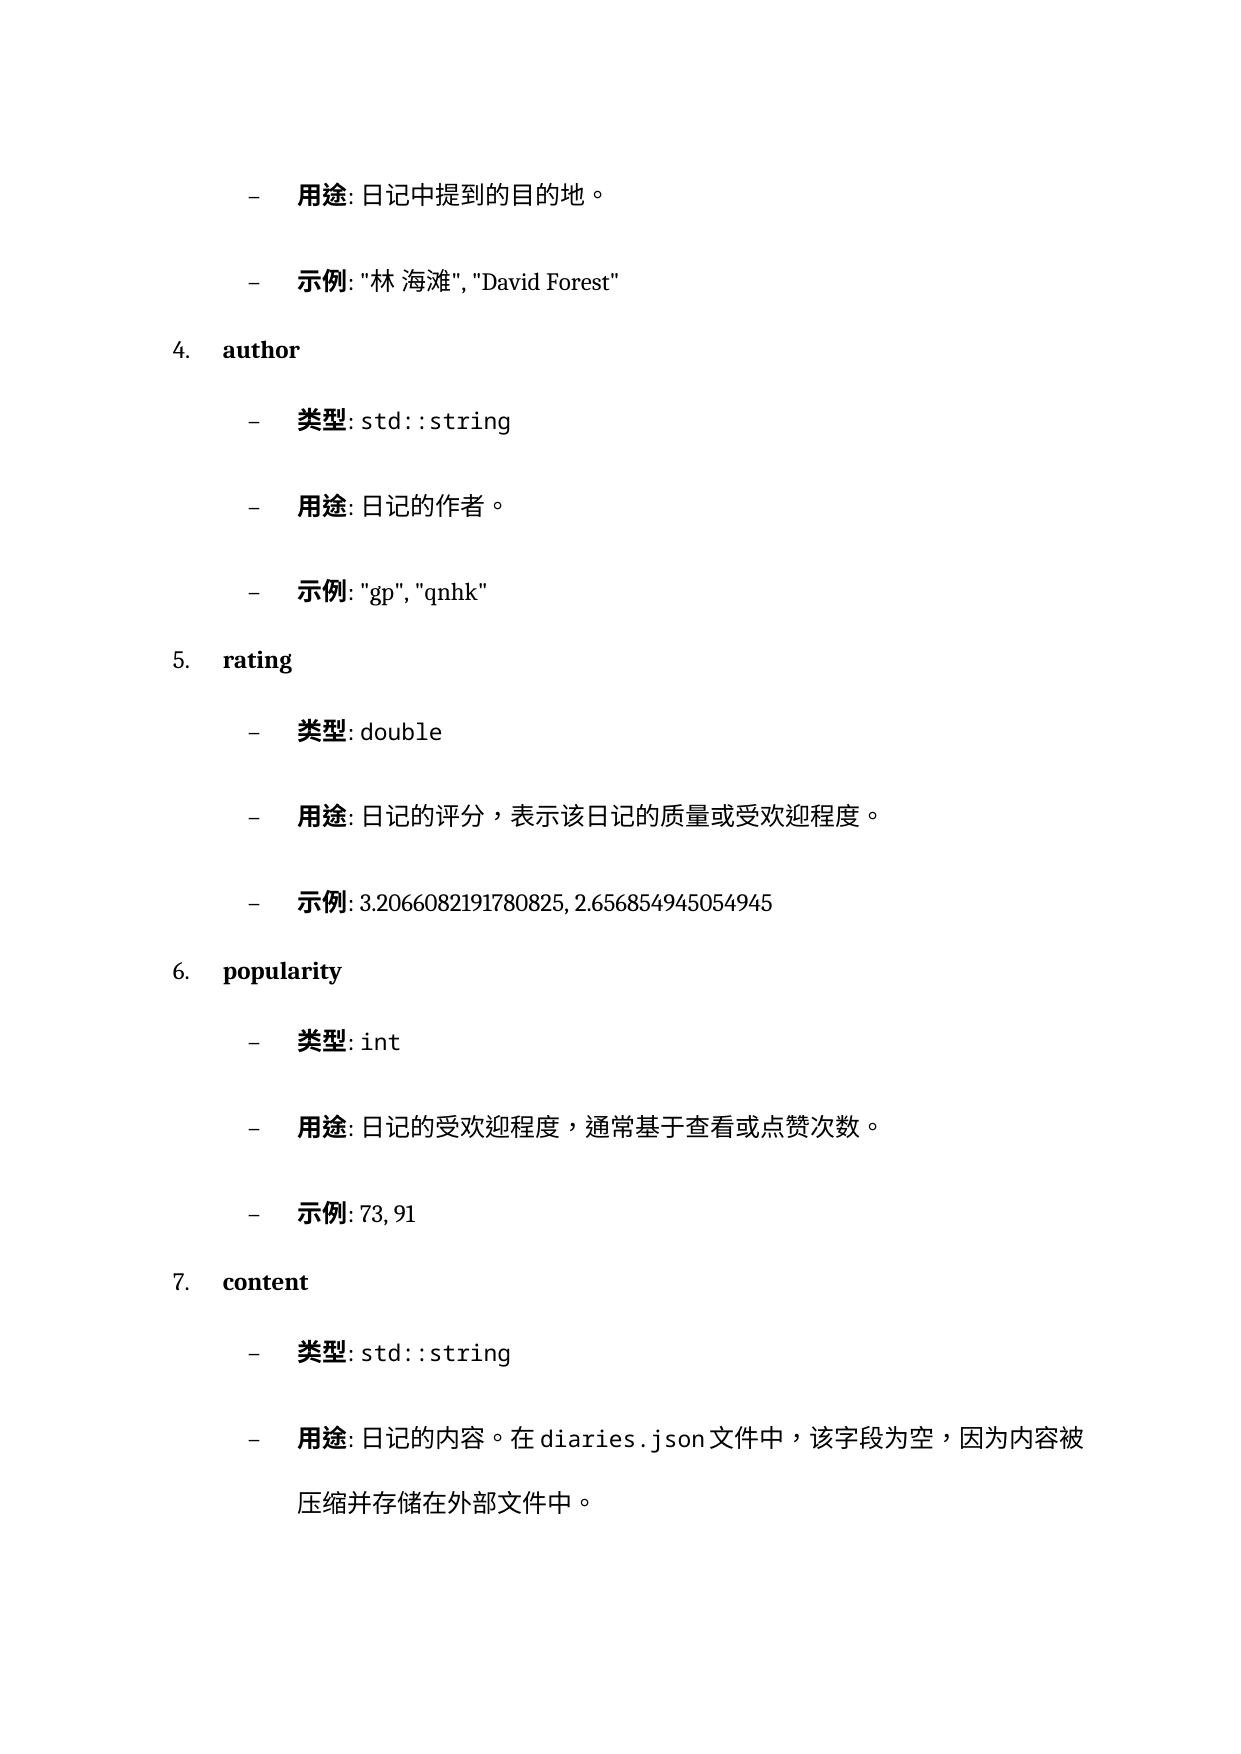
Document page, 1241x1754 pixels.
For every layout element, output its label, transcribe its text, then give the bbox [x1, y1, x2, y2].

list 用途: 日记的内容。在diaries.json文件中，该字段为空，因为内容被压缩并存储在外部文件中。 [248, 1405, 1092, 1535]
list rating [173, 644, 1092, 677]
list content [173, 1266, 1092, 1299]
list 示例: 73, 91 [248, 1180, 1092, 1245]
list 类型: int [248, 1009, 1092, 1074]
list popularity [173, 955, 1092, 988]
list author [173, 334, 1092, 366]
list 用途: 日记的作者。 [248, 473, 1092, 538]
list 类型: std::string [248, 387, 1092, 452]
list 示例: "gp", "qnhk" [248, 559, 1092, 624]
list 用途: 日记中提到的目的地。 [248, 162, 1092, 227]
list 用途: 日记的评分，表示该日记的质量或受欢迎程度。 [248, 784, 1092, 849]
list 用途: 日记的受欢迎程度，通常基于查看或点赞次数。 [248, 1094, 1092, 1159]
list 示例: 3.2066082191780825, 2.656854945054945 [248, 869, 1092, 934]
list 示例: "林 海滩", "David Forest" [248, 248, 1092, 313]
list 类型: std::string [248, 1319, 1092, 1384]
list 类型: double [248, 698, 1092, 763]
